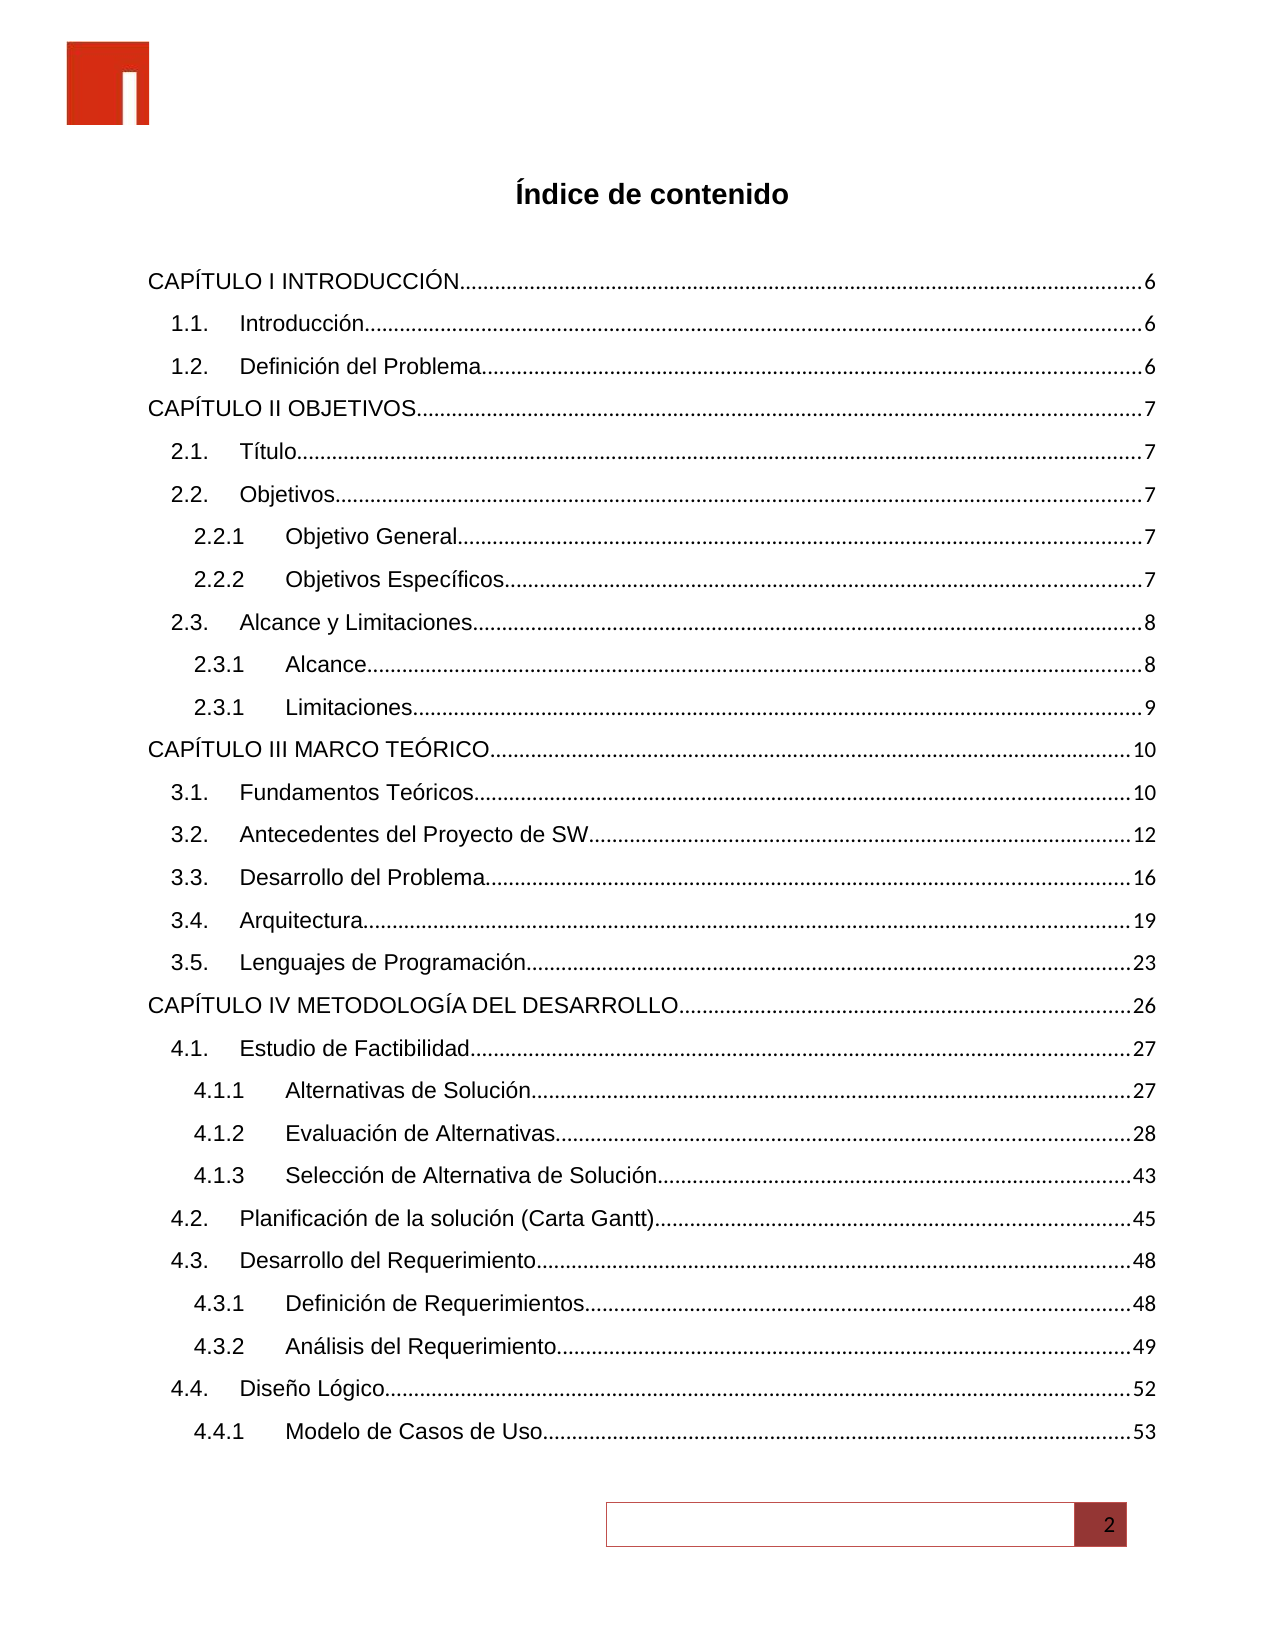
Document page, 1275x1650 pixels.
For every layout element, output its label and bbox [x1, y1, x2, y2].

picture [66, 41, 150, 125]
